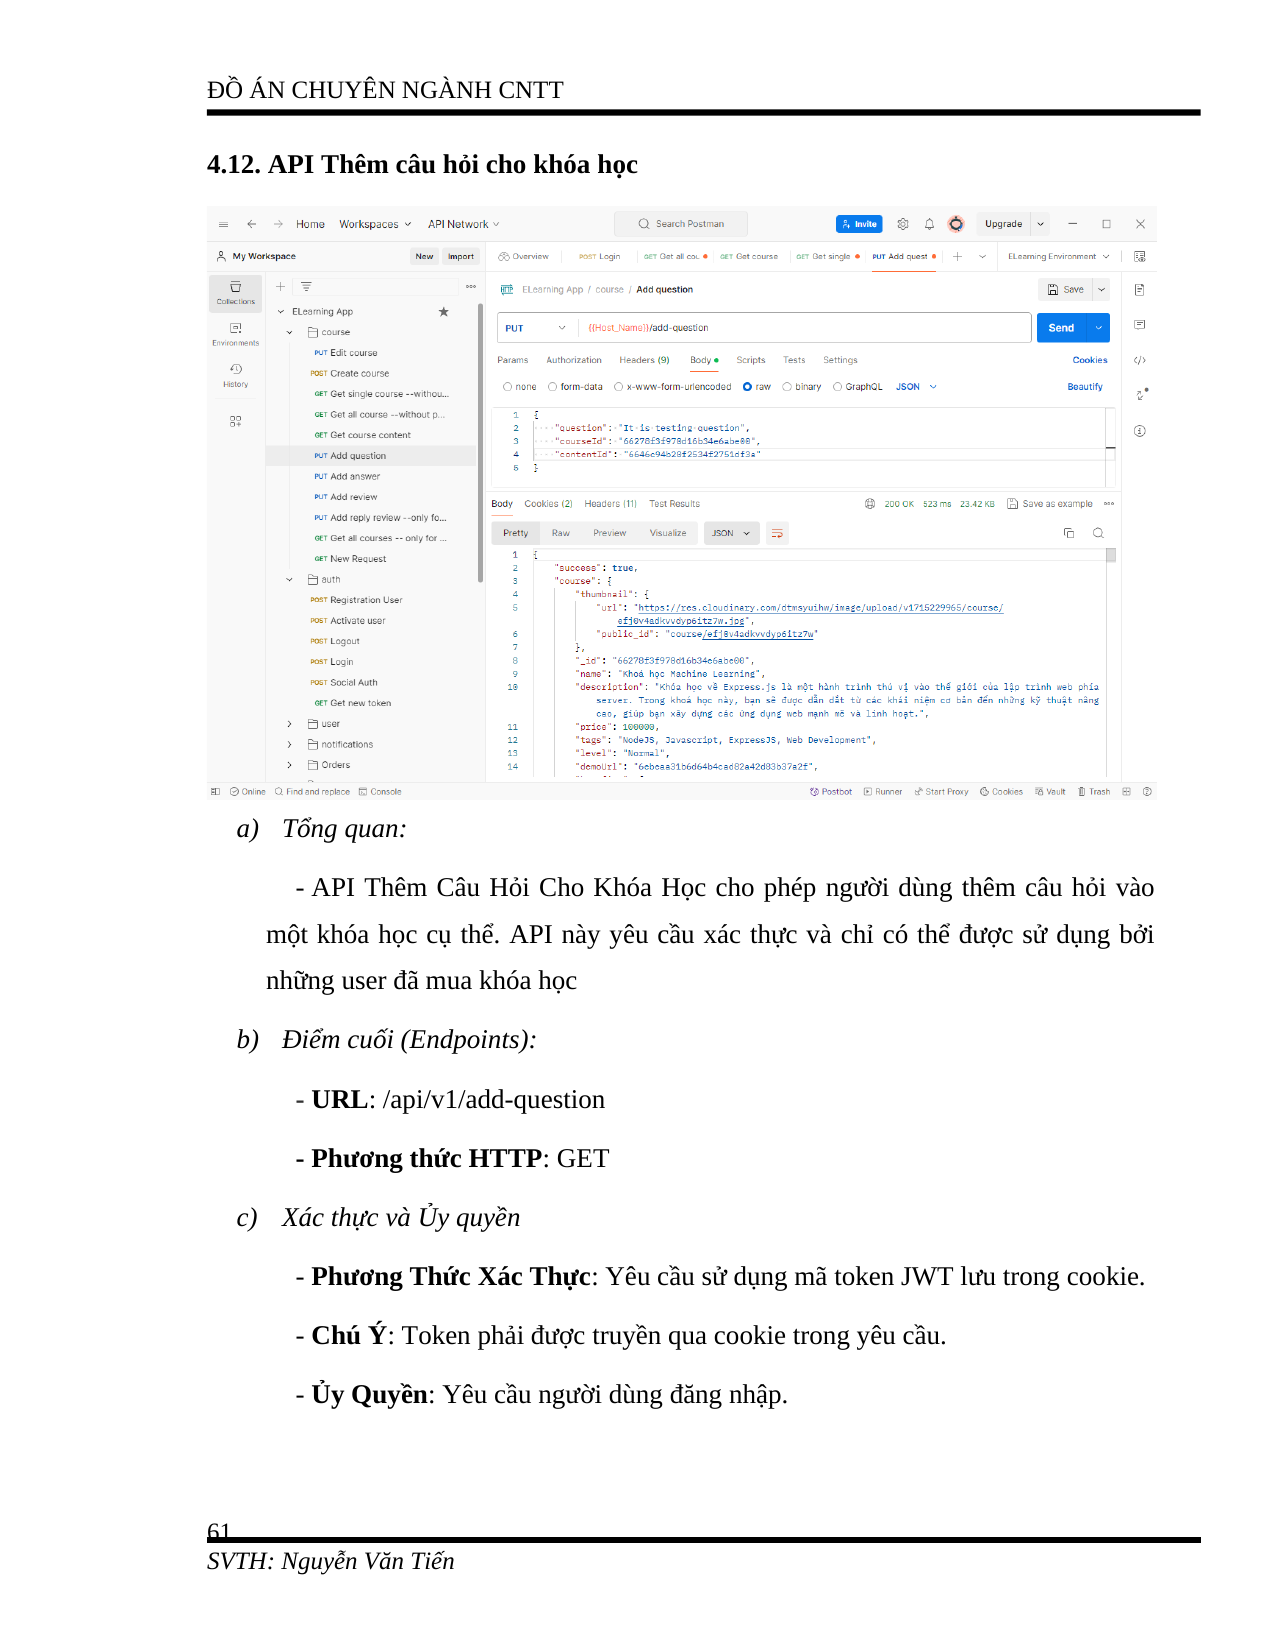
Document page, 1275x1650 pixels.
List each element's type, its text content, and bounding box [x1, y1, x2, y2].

text API Thêm Câu Hỏi Cho Khóa Học cho phép người dùng thêm câu hỏi vào một khóa học cụ thể. API này yêu cầu xác thực và chỉ có thể được sử dụng bởi những user đã mua khóa học [266, 871, 1157, 996]
text Phương Thức Xác Thực: Yêu cầu sử dụng mã token JWT lưu trong cookie. [266, 1260, 1157, 1291]
subtitle Xác thực và Ủy quyền [236, 1201, 1157, 1232]
subtitle Tổng quan: [236, 812, 1157, 843]
subtitle Điểm cuối (Endpoints): [236, 1023, 1157, 1055]
text Ủy Quyền: Yêu cầu người dùng đăng nhập. [266, 1378, 1157, 1410]
text Chú Ý: Token phải được truyền qua cookie trong yêu cầu. [266, 1319, 1157, 1351]
subtitle API Thêm câu hỏi cho khóa học [207, 148, 1157, 179]
picture [206, 206, 1157, 800]
text URL: /api/v1/add-question [266, 1083, 1157, 1114]
text Phương thức HTTP: GET [266, 1142, 1157, 1173]
